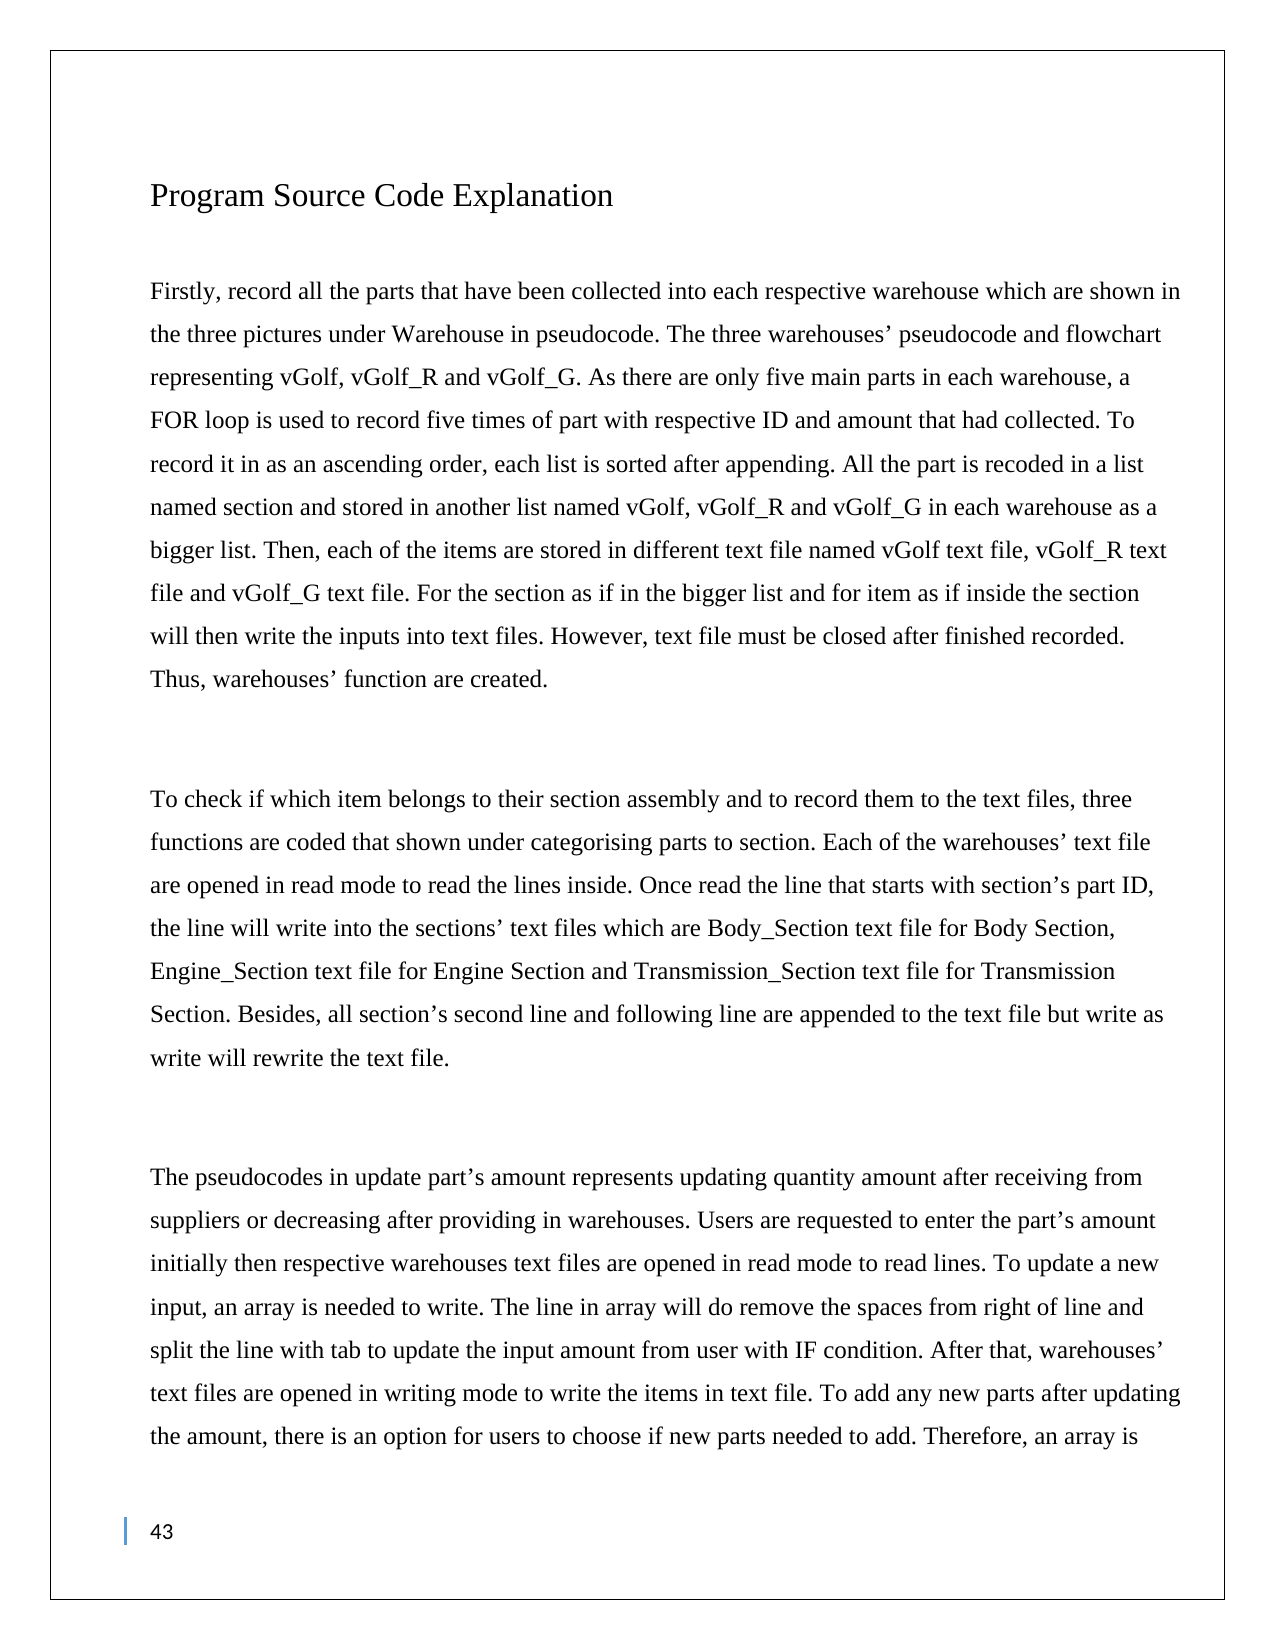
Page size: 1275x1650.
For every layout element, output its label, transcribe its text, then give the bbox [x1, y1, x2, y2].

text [150, 1162, 1181, 1450]
subtitle Program Source Code Explanation [150, 175, 1181, 213]
text To check if which item belongs to their section assembly and to record them to the text files, three functions are coded that shown under categorising parts to section. Each of the warehouses’ text file are opened in read mode to read the lines inside. Once read the line that starts with section’s part ID, the line will write into the sections’ text files which are Body_Section text file for Body Section, Engine_Section text file for Engine Section and Transmission_Section text file for Transmission Section. Besides, all section’s second line and following line are appended to the text file but write as write will rewrite the text file. [150, 784, 1181, 1071]
text Firstly, record all the parts that have been collected into each respective warehouse which are shown in the three pictures under Warehouse in pseudocode. The three warehouses’ pseudocode and flowchart representing vGolf, vGolf_R and vGolf_G. As there are only five main parts in each warehouse, a FOR loop is used to record five times of part with respective ID and amount that had collected. To record it in as an ascending order, each list is sorted after appending. All the part is recoded in a list named section and stored in another list named vGolf, vGolf_R and vGolf_G in each warehouse as a bigger list. Then, each of the items are stored in different text file named vGolf text file, vGolf_R text file and vGolf_G text file. For the section as if in the bigger list and for item as if inside the section will then write the inputs into text files. However, text file must be closed after finished recorded. Thus, warehouses’ function are created. [150, 276, 1181, 693]
